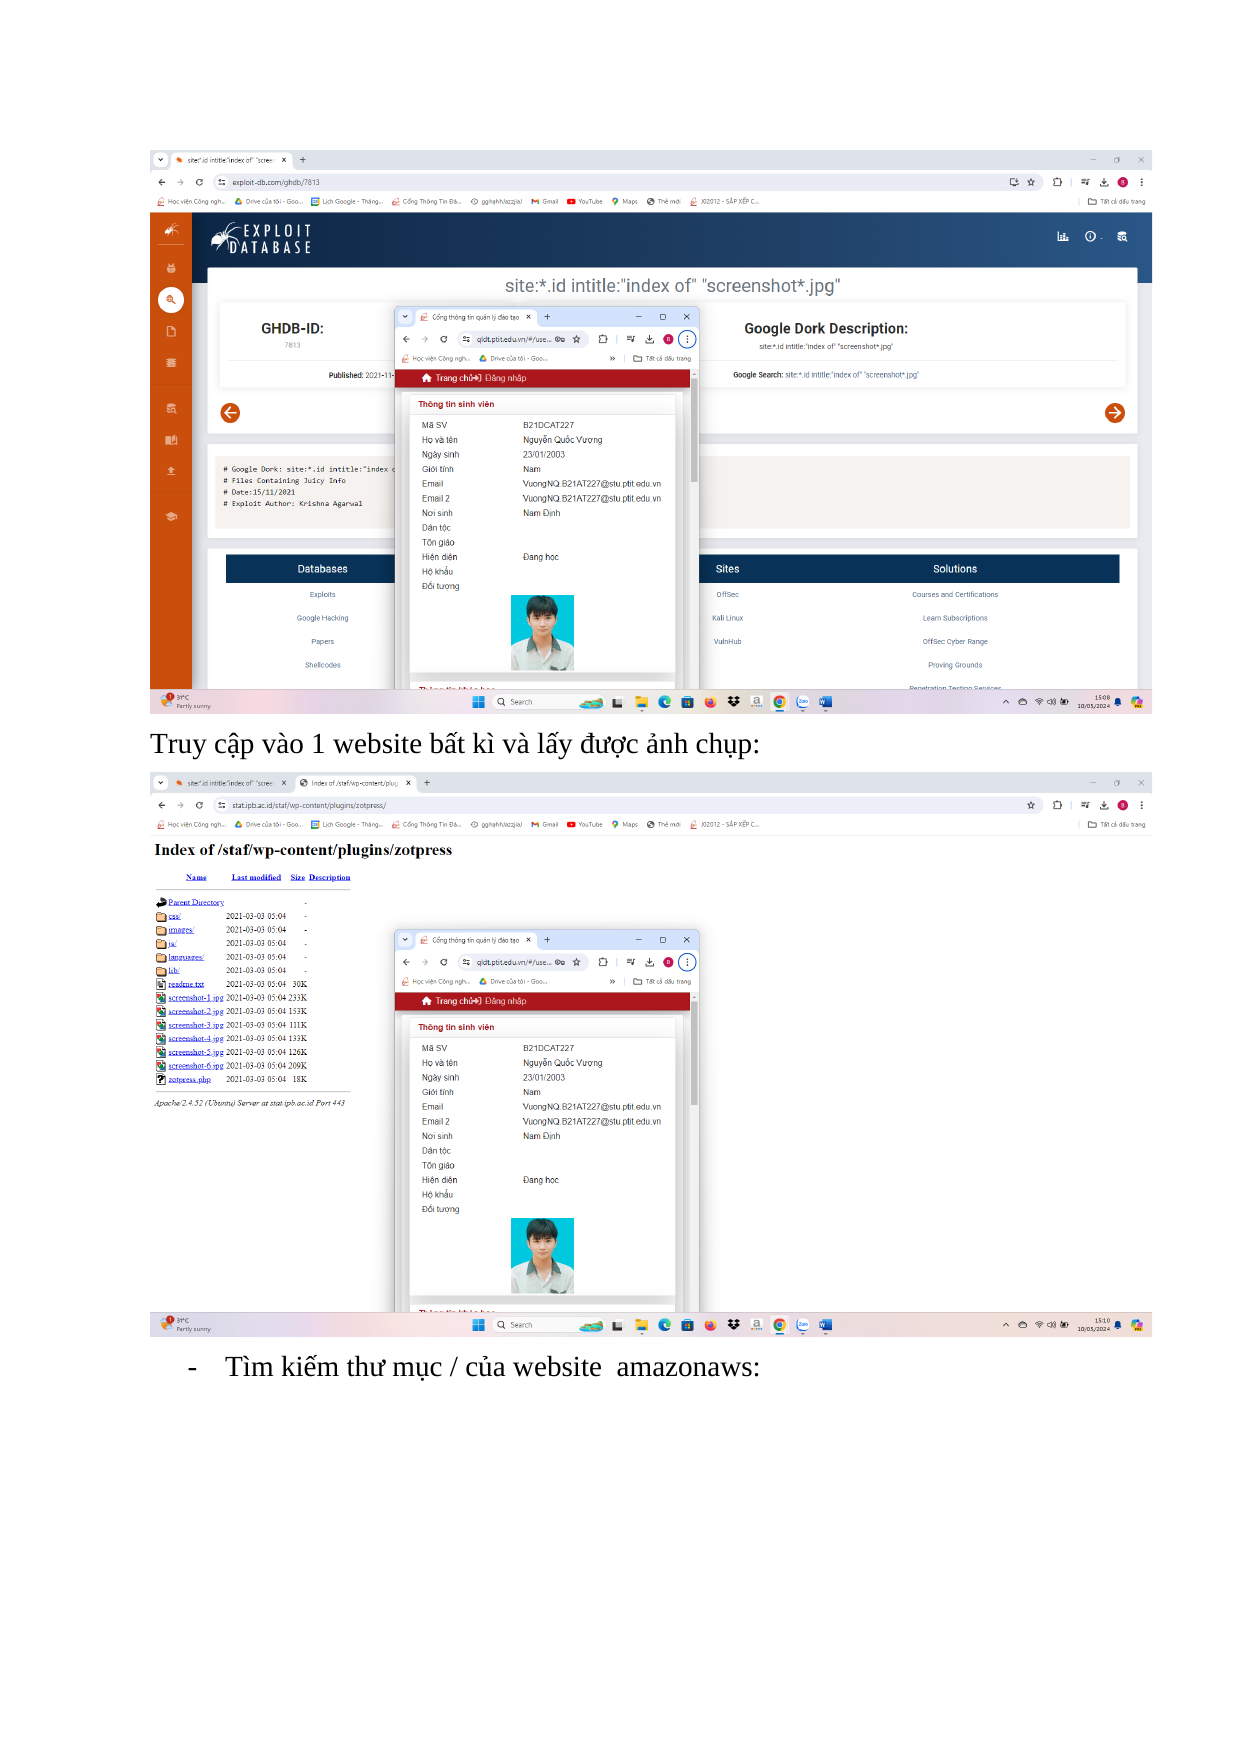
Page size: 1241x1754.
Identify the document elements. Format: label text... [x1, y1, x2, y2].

picture [150, 772, 1153, 1337]
text Truy cập vào 1 website bất kì và lấy được ảnh chụp: [150, 726, 1090, 760]
list Tìm kiếm thư mục / của website amazonaws: [187, 1349, 1090, 1382]
picture [150, 150, 1153, 714]
